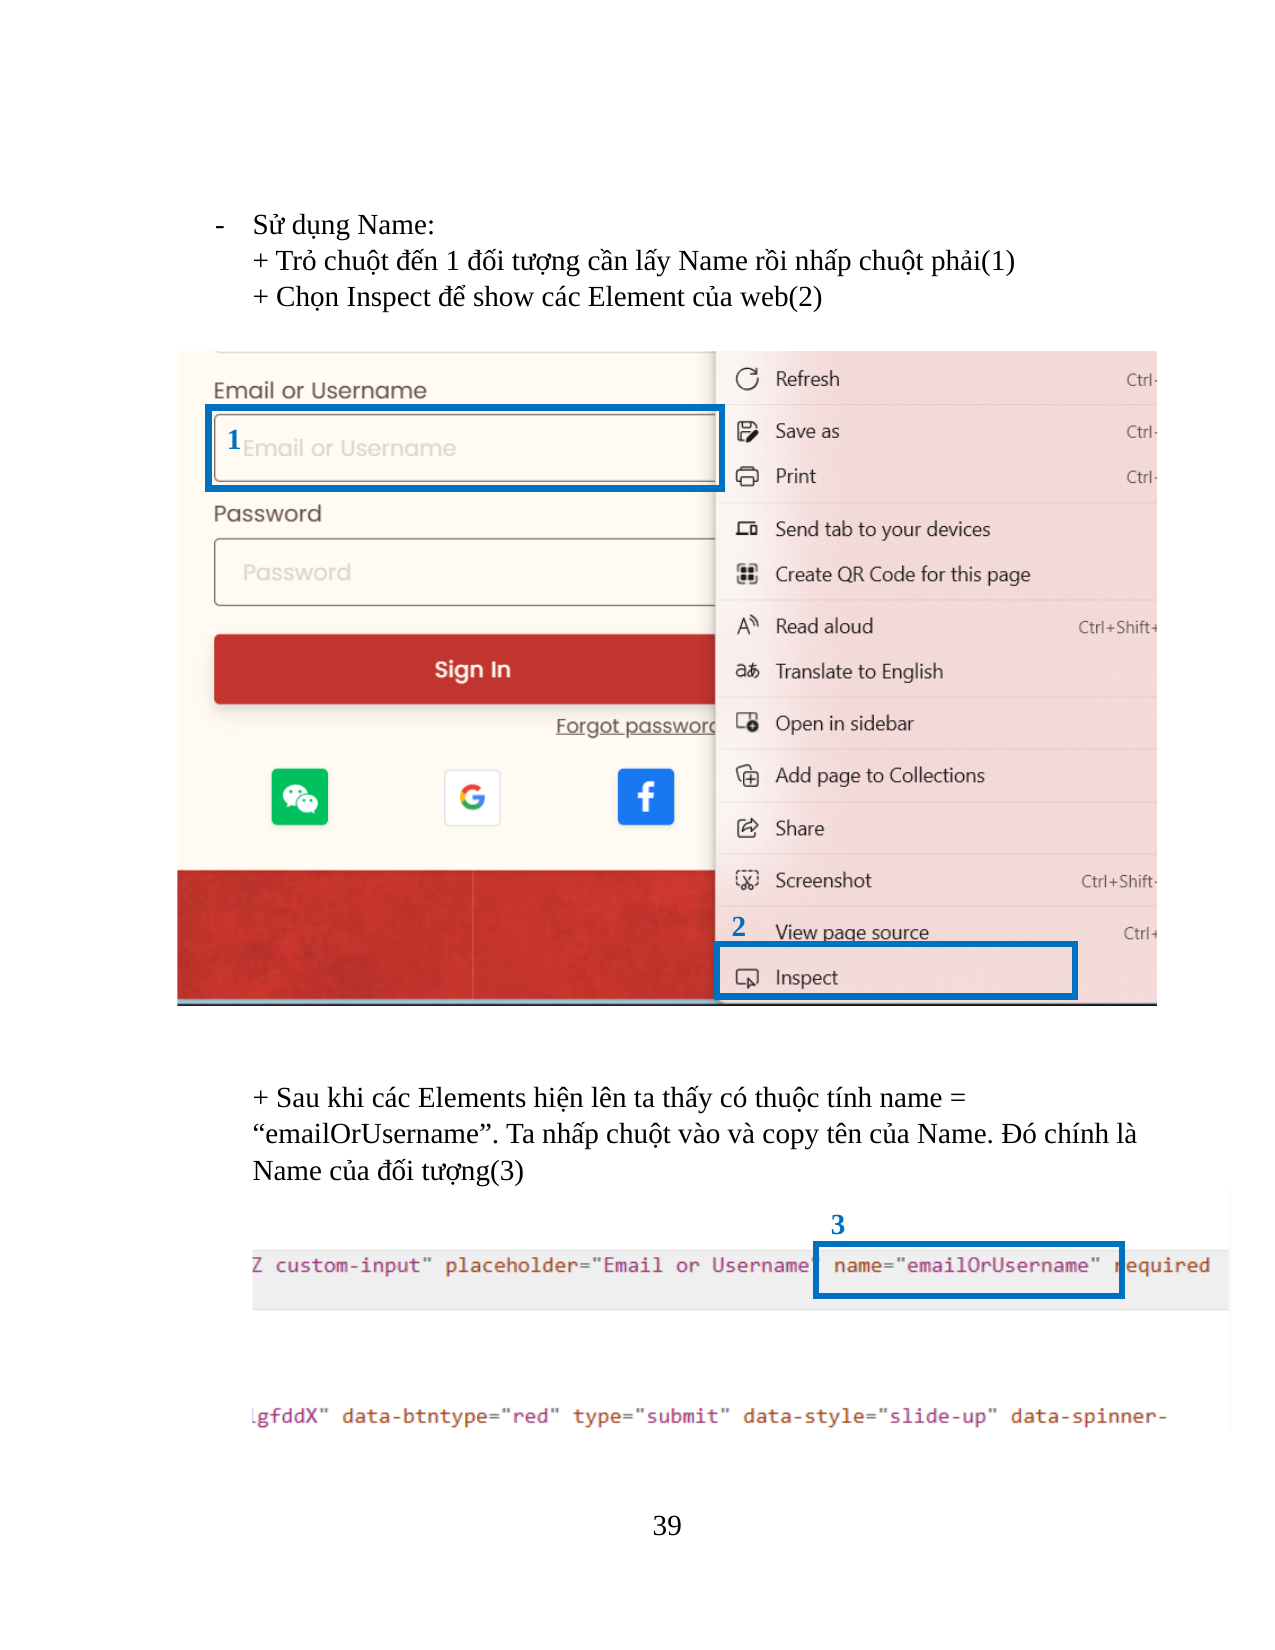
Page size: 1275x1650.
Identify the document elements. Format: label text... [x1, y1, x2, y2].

picture [252, 1188, 1232, 1432]
picture [177, 351, 1157, 1006]
list Sử dụng Name: [215, 207, 1157, 241]
list + Chọn Inspect để show các Element của web(2) [252, 279, 1157, 313]
list + Trỏ chuột đến 1 đối tượng cần lấy Name rồi nhấp chuột phải(1) [252, 243, 1157, 277]
list + Sau khi các Elements hiện lên ta thấy có thuộc tính name = “emailOrUsername”. Ta nhấp chuột vào và copy tên của Name. Đó chính là Name của đối tượng(3) [252, 1080, 1157, 1186]
